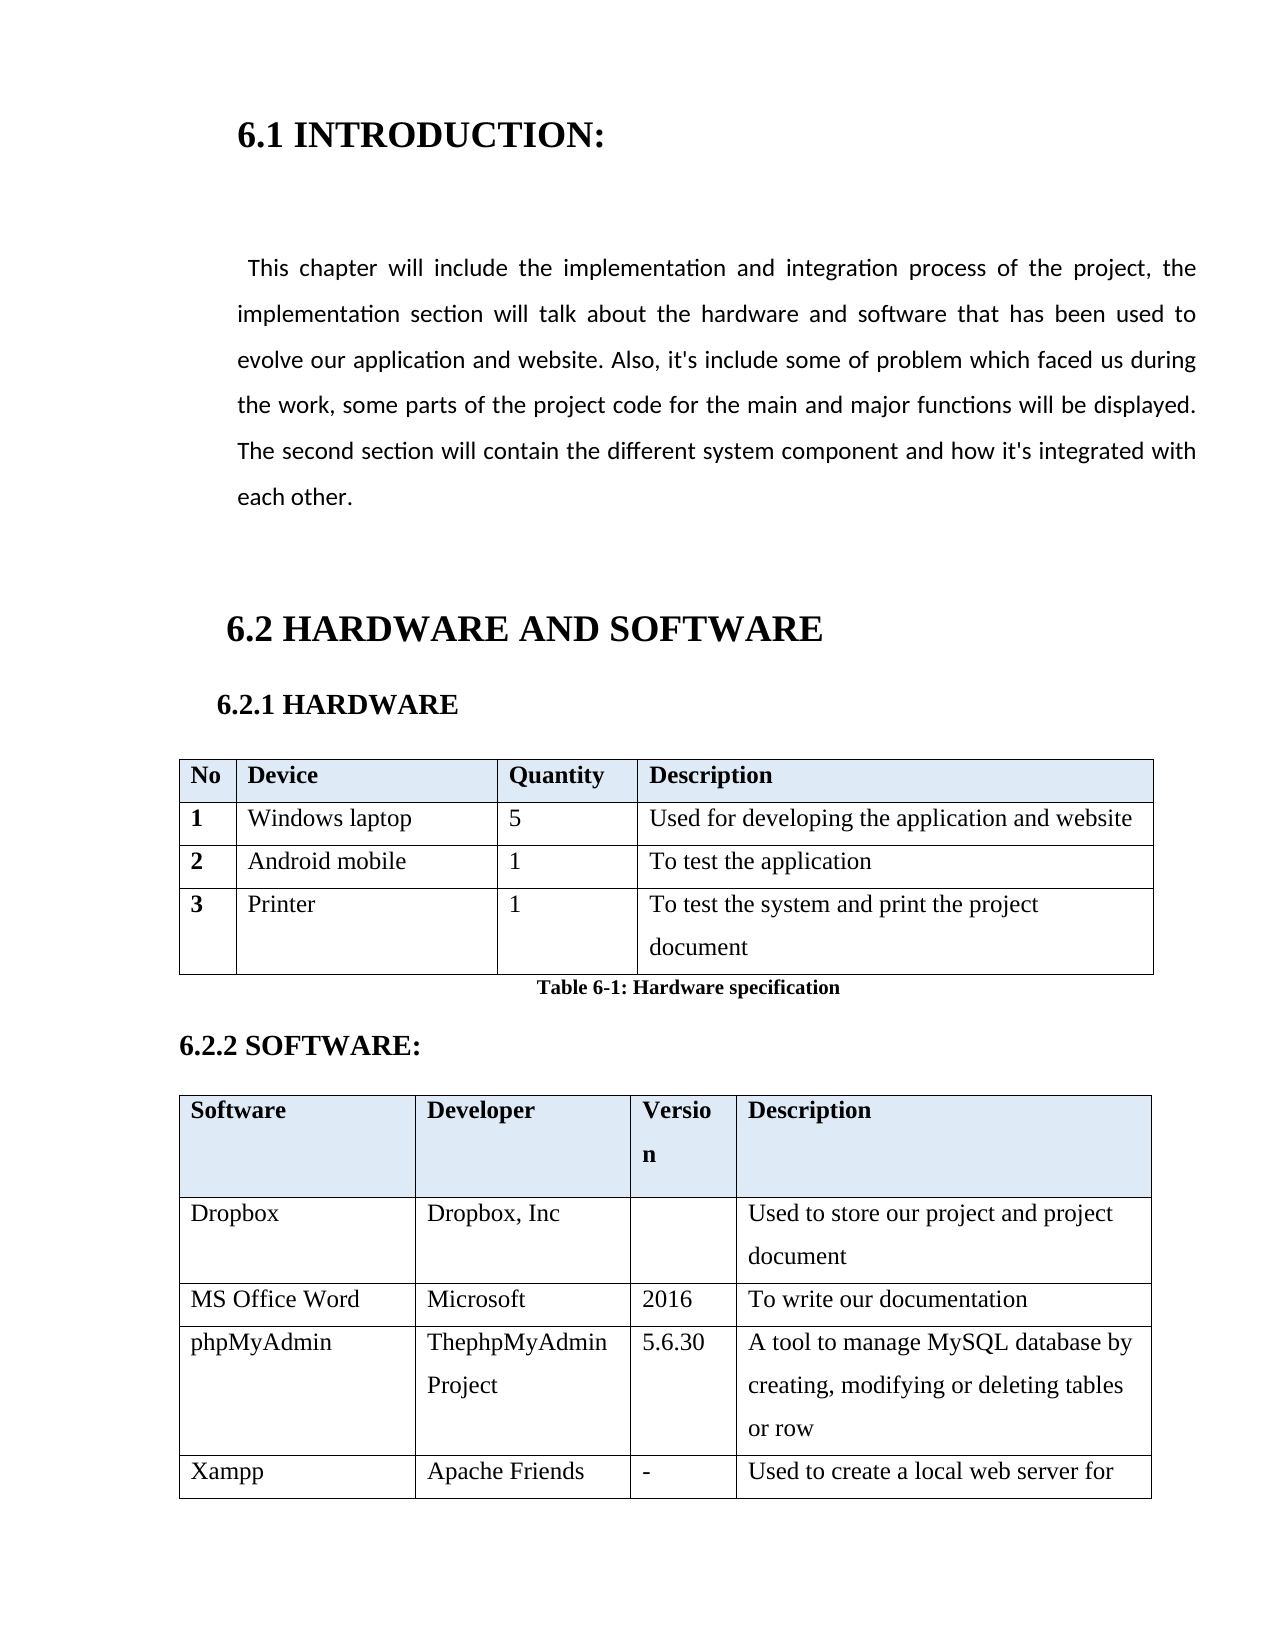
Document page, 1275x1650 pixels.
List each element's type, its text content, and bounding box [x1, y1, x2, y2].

table_header Device [237, 760, 497, 802]
text 6.2 HARDWARE AND SOFTWARE [179, 606, 1198, 649]
table_cell 5.6.30 [631, 1327, 736, 1455]
table_cell MS Office Word [180, 1284, 415, 1326]
text 6.2.1 HARDWARE [179, 687, 1198, 721]
table_cell 1 [498, 846, 637, 888]
table_cell Windows laptop [237, 803, 497, 845]
table_cell ThephpMyAdmin Project [416, 1327, 630, 1455]
table_cell phpMyAdmin [180, 1327, 415, 1455]
table_header Developer [416, 1096, 630, 1197]
table_cell Android mobile [237, 846, 497, 888]
table_cell - [631, 1456, 736, 1498]
table_header Description [638, 760, 1153, 802]
text This chapter will include the implementation and integration process of the project, the implementation section will talk about the hardware and software that has been used to evolve our application and website. Also, it's include some of problem which faced us during the work, some parts of the project code for the main and major functions will be displayed. The second section will contain the different system component and how it's integrated with each other. [237, 252, 1198, 512]
text 6.2.2 SOFTWARE: [179, 1028, 1198, 1061]
table_header Version [631, 1096, 736, 1197]
table_cell 1 [180, 803, 236, 845]
table_cell Used to store our project and project document [737, 1198, 1151, 1283]
table_cell Printer [237, 889, 497, 974]
table_header Quantity [498, 760, 637, 802]
table_cell Xampp [180, 1456, 415, 1498]
table_cell To test the system and print the project document [638, 889, 1153, 974]
table_cell 2 [180, 846, 236, 888]
table_header Description [737, 1096, 1151, 1197]
text 6.1 INTRODUCTION: [237, 112, 1198, 156]
table_header No [180, 760, 236, 802]
table_cell 1 [498, 889, 637, 974]
table_cell 3 [180, 889, 236, 974]
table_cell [737, 1456, 1151, 1498]
table_header Software [180, 1096, 415, 1197]
text Table 6-1: Hardware specification [179, 975, 1198, 999]
table_cell [631, 1198, 736, 1283]
table_cell 5 [498, 803, 637, 845]
table_cell Dropbox [180, 1198, 415, 1283]
table_cell Dropbox, Inc [416, 1198, 630, 1283]
table_cell To test the application [638, 846, 1153, 888]
table_cell A tool to manage MySQL database by creating, modifying or deleting tables or row [737, 1327, 1151, 1455]
table_cell 2016 [631, 1284, 736, 1326]
table_cell Apache Friends [416, 1456, 630, 1498]
table_cell Used for developing the application and website [638, 803, 1153, 845]
table_cell To write our documentation [737, 1284, 1151, 1326]
table_cell Microsoft [416, 1284, 630, 1326]
